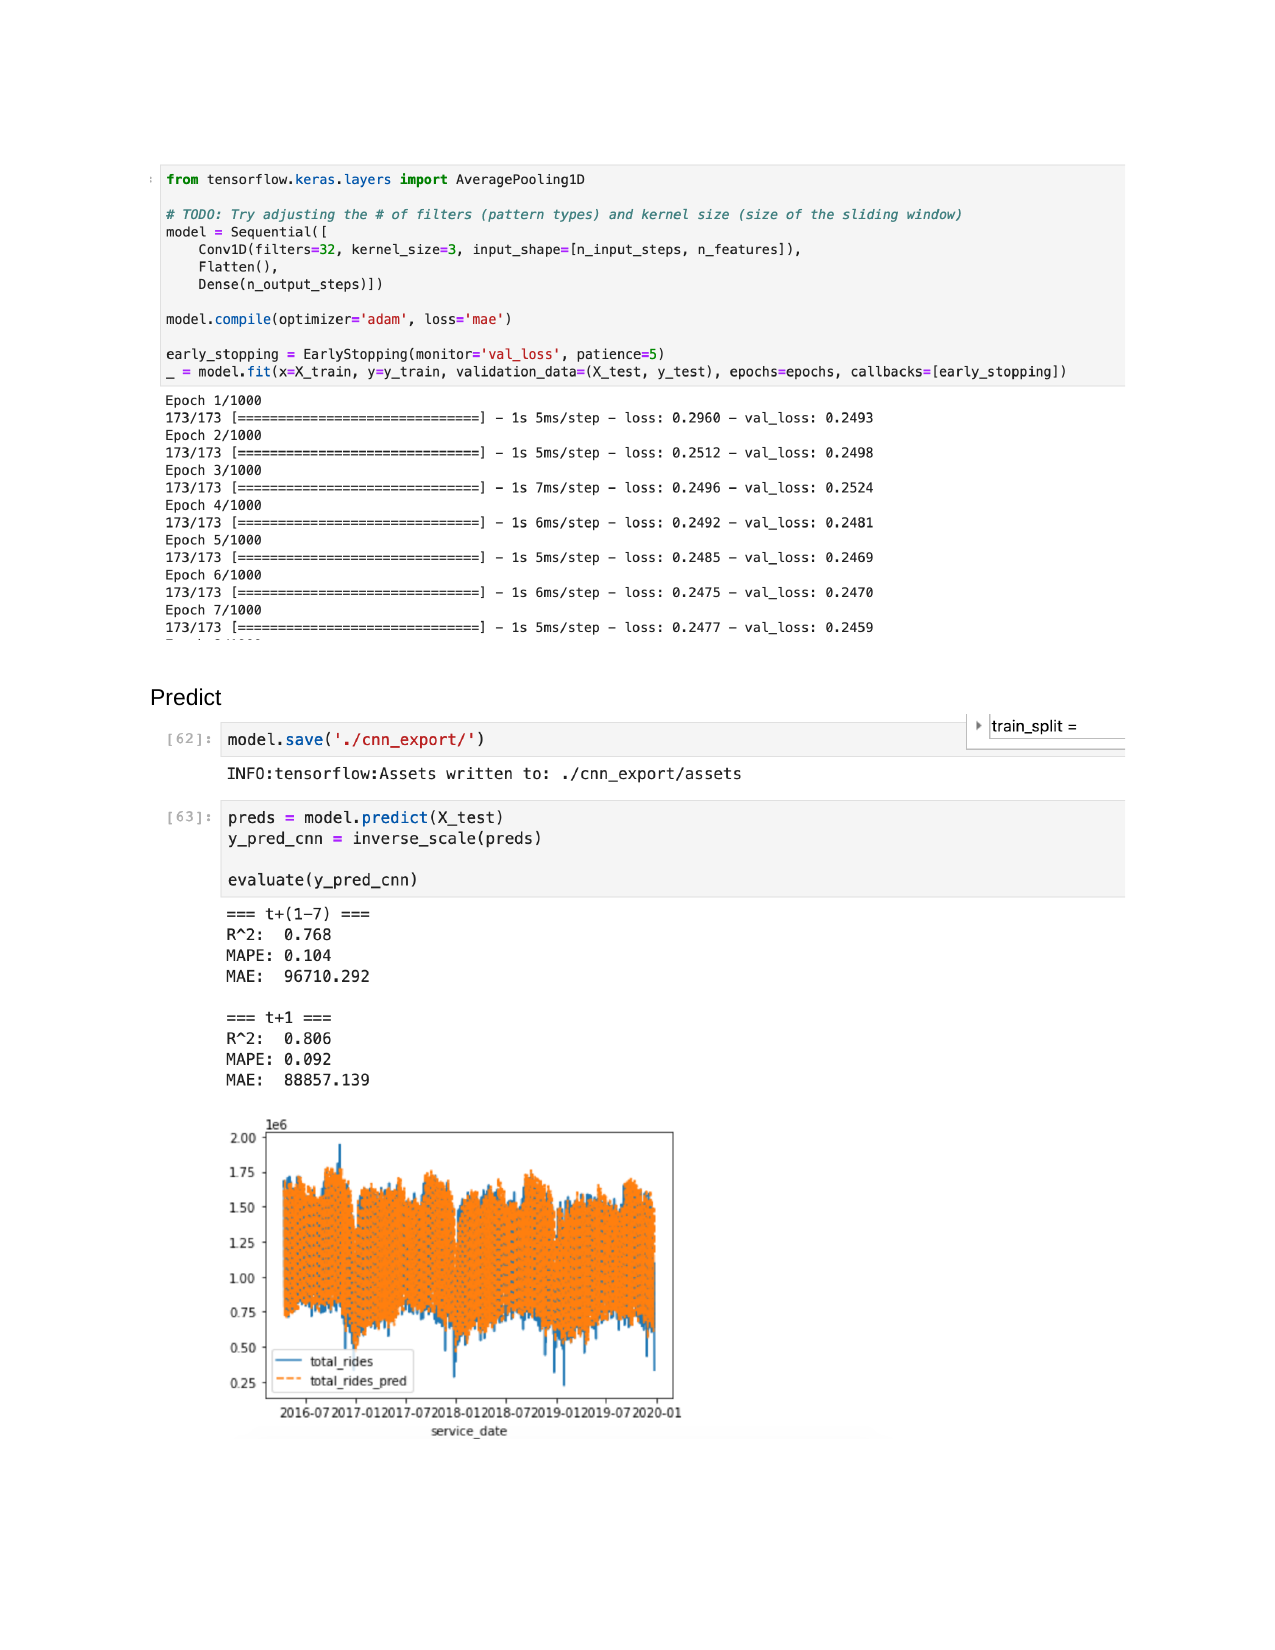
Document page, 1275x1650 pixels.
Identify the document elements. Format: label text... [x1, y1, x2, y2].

picture [150, 150, 1125, 640]
picture [150, 714, 1125, 1439]
text Predict [150, 684, 1125, 710]
